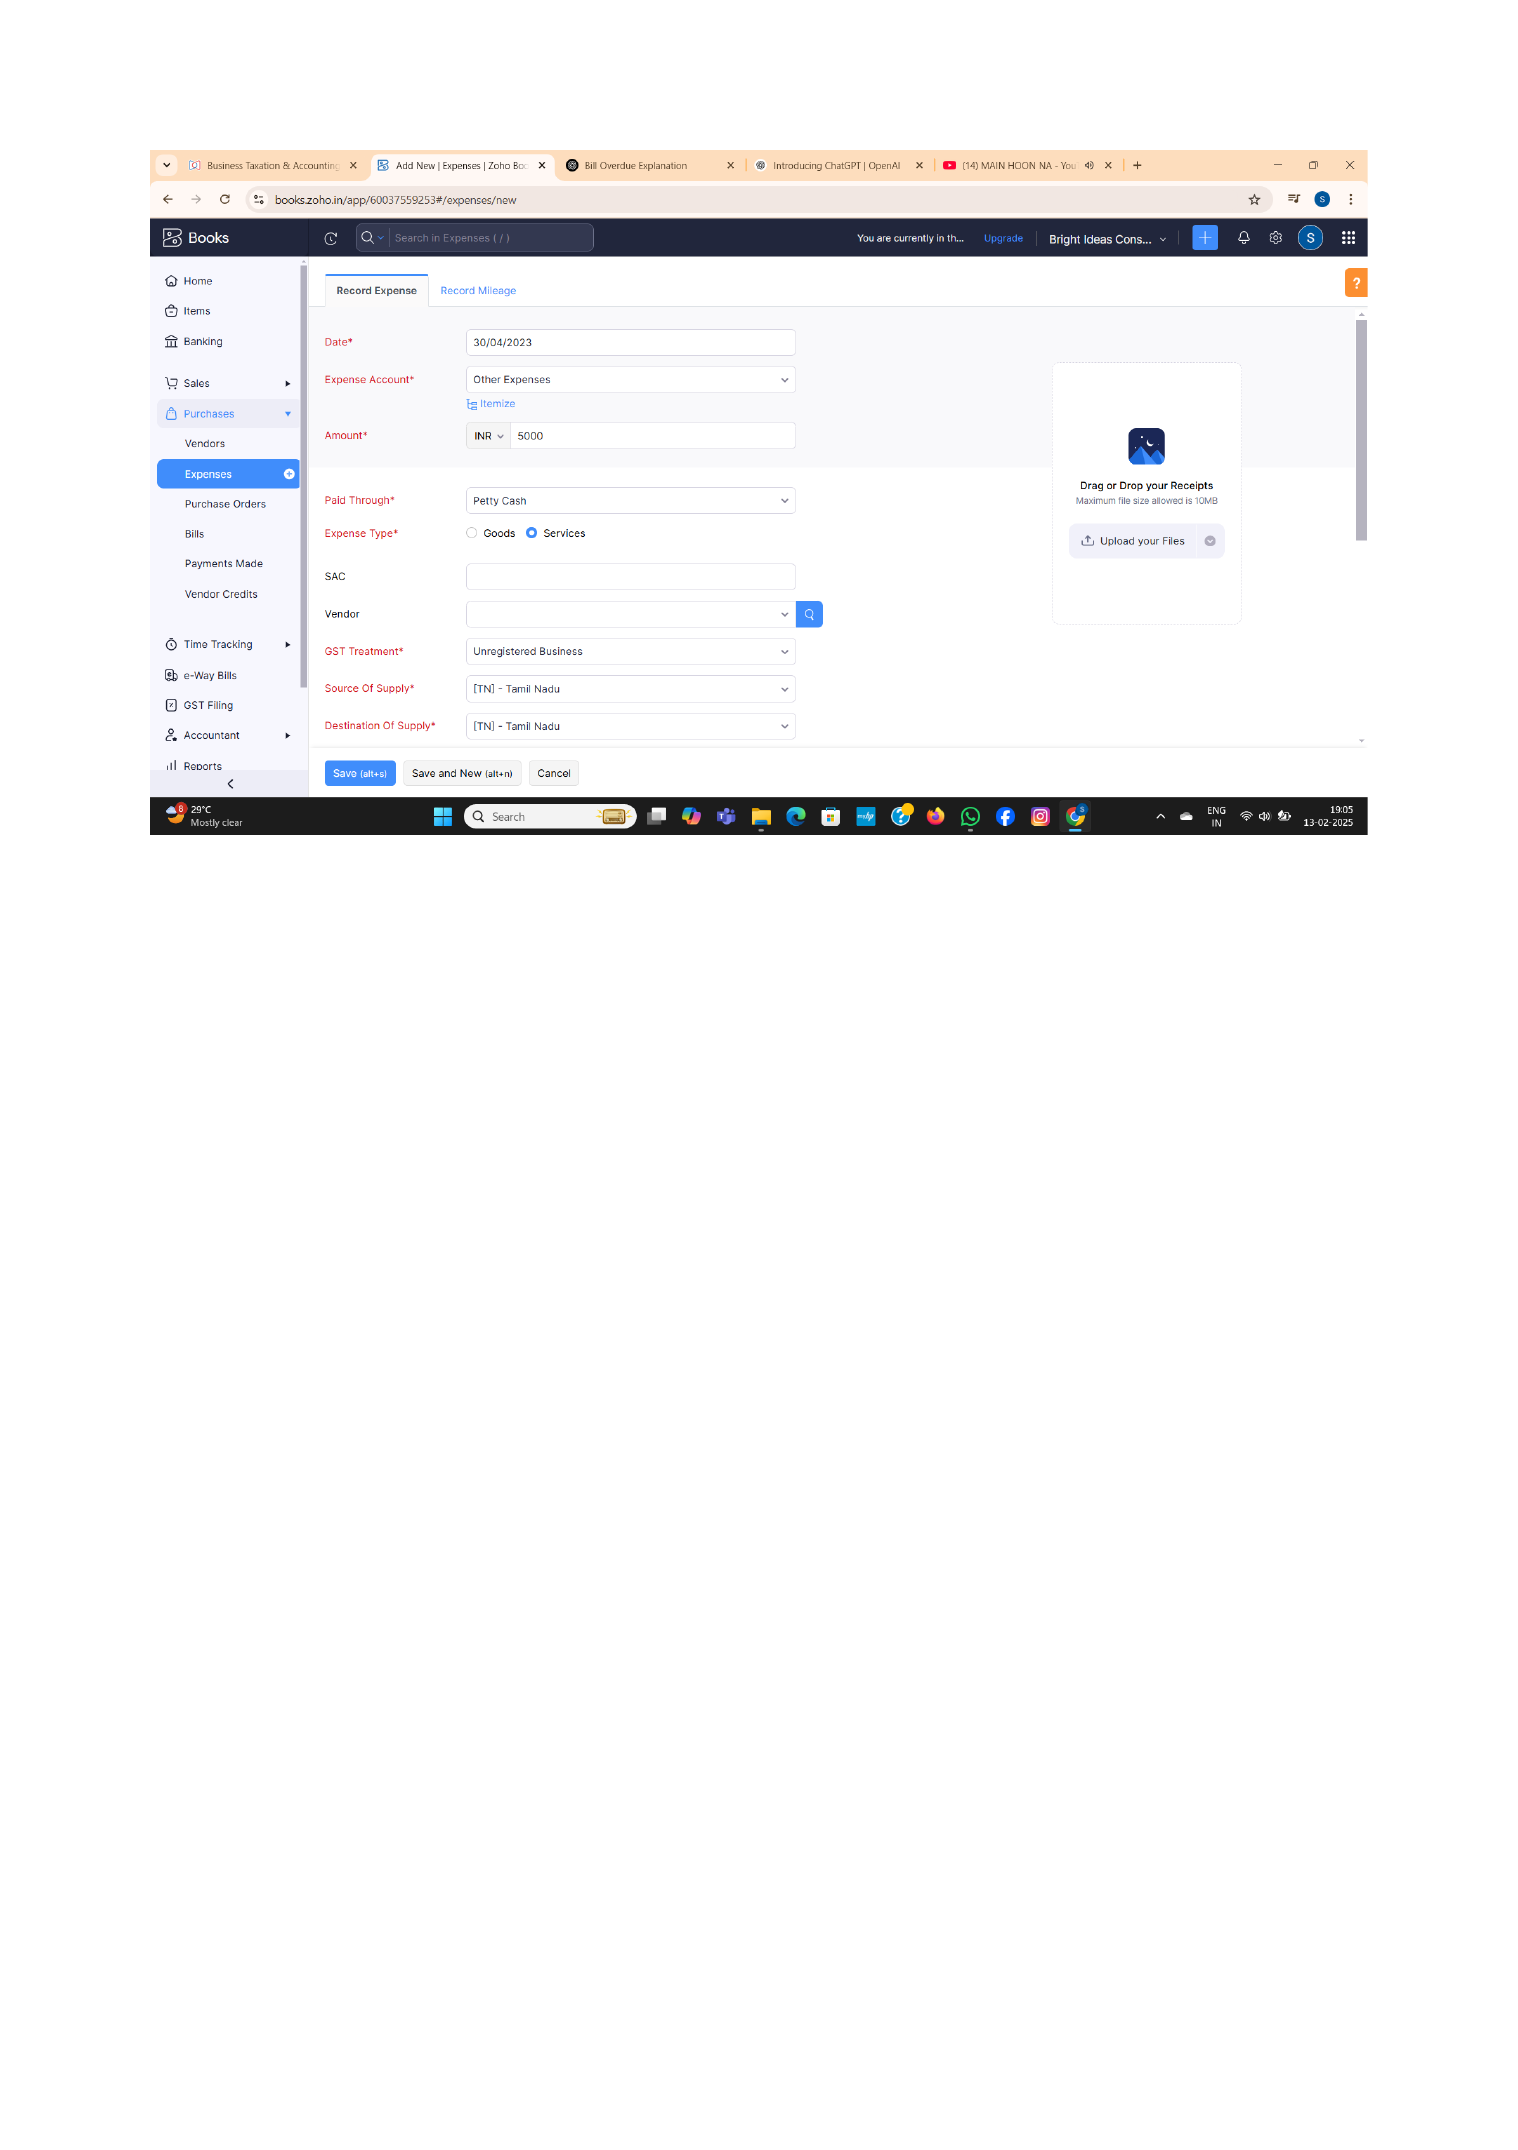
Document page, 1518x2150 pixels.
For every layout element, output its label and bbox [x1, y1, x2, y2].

picture [150, 150, 1368, 835]
